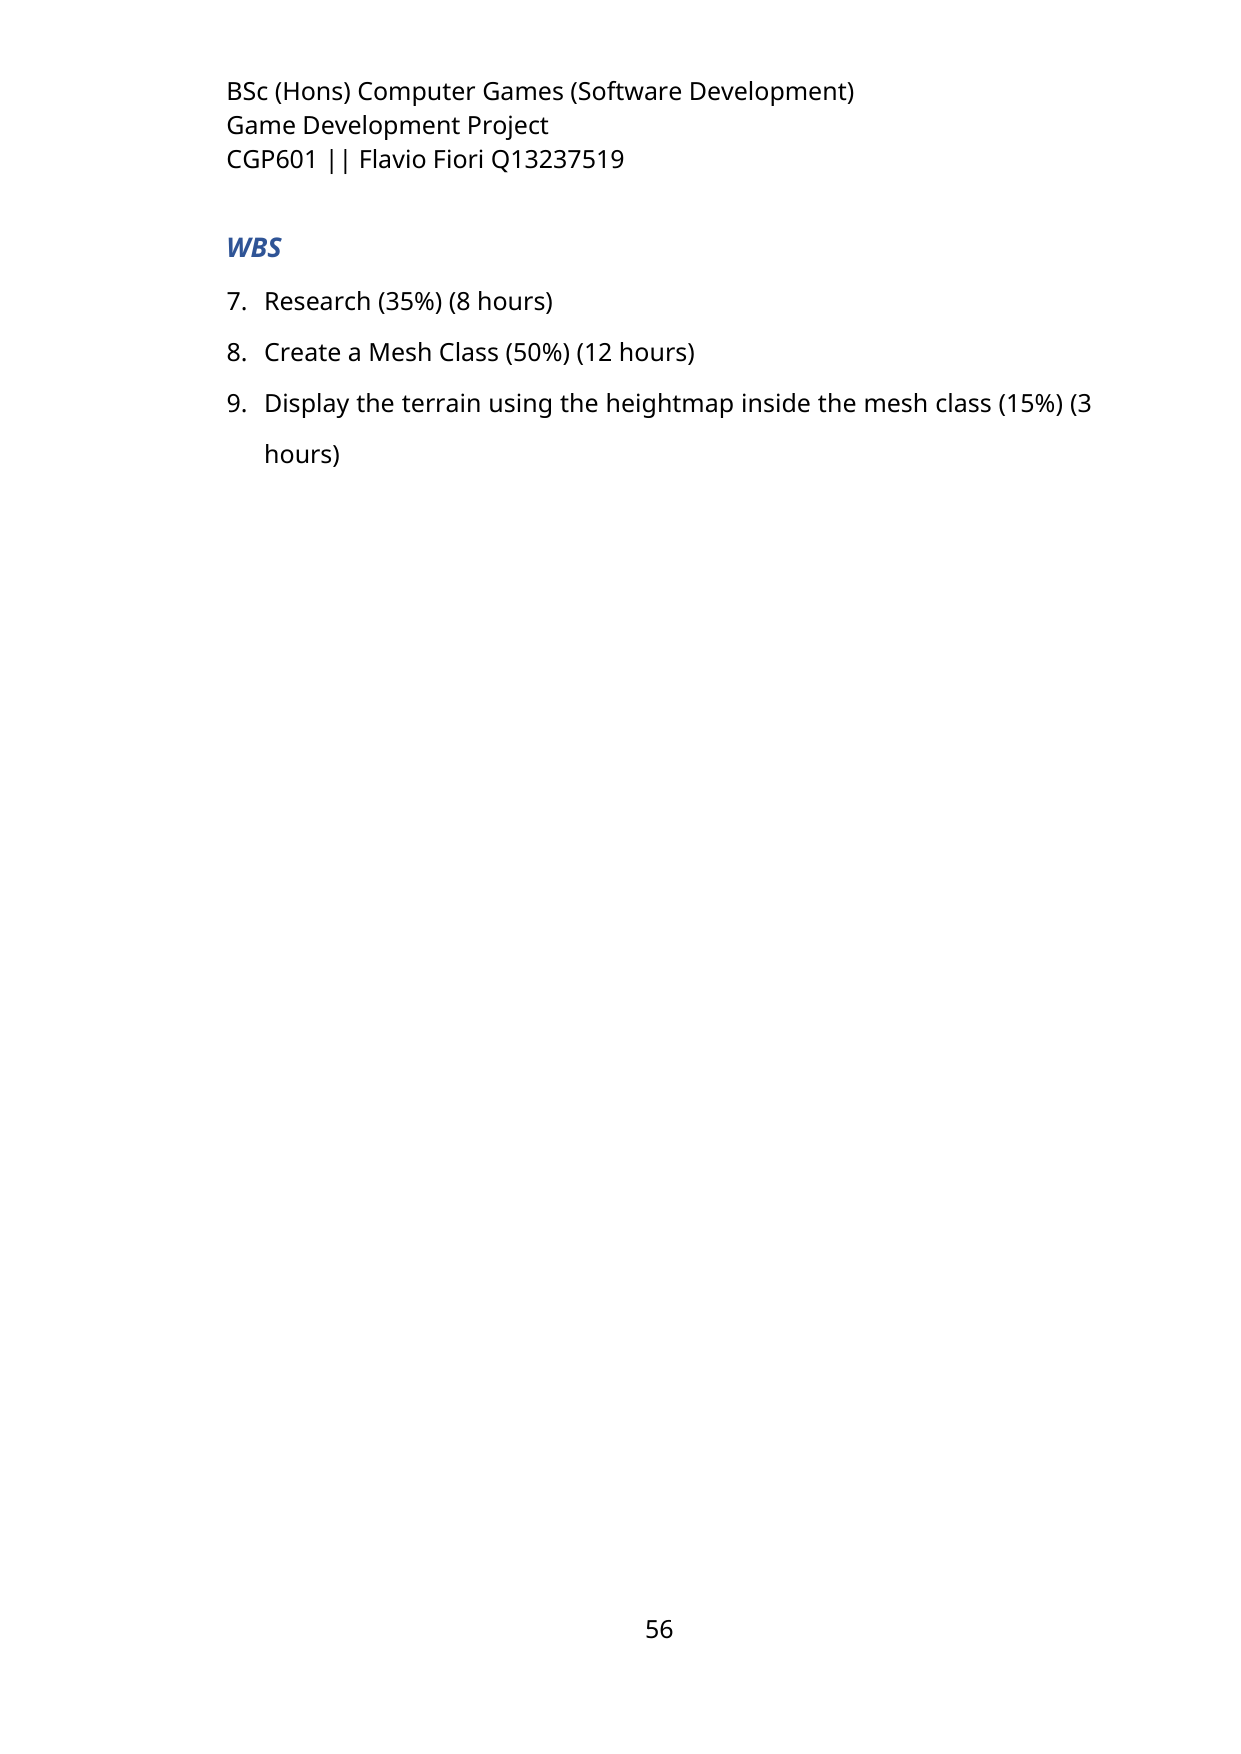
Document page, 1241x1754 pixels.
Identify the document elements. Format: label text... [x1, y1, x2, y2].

list Display the terrain using the heightmap inside the mesh class (15%) (3 hours) [226, 386, 1092, 471]
list Create a Mesh Class (50%) (12 hours) [226, 335, 1092, 369]
subtitle WBS [226, 229, 1092, 266]
list Research (35%) (8 hours) [226, 284, 1092, 318]
